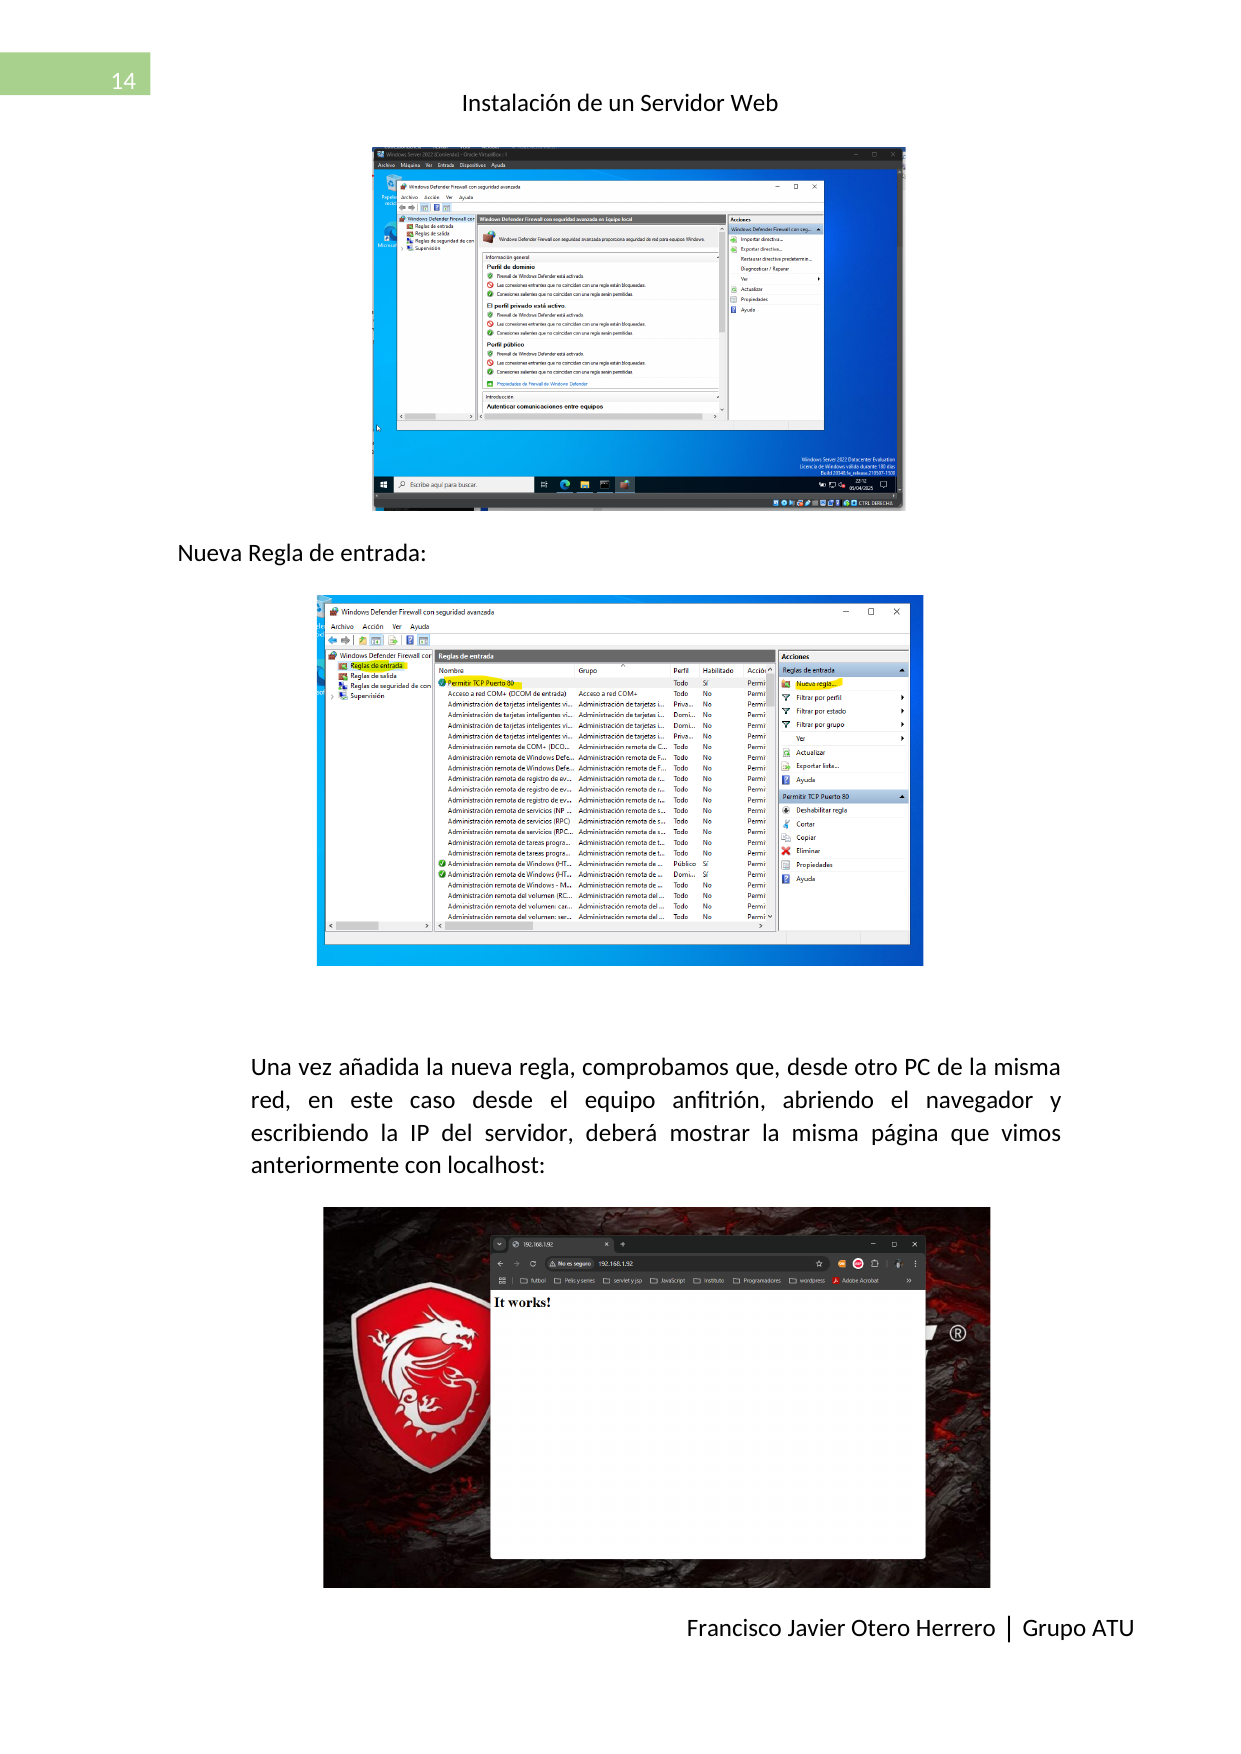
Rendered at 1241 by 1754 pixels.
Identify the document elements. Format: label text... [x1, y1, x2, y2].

picture [501, 595, 521, 600]
text Una vez añadida la nueva regla, comprobamos que, desde otro PC de la misma red, en este caso desde el equipo anfitrión, abriendo el navegador y escribiendo la IP del servidor, deberá mostrar la misma página que vimos anteriormente con localhost: [251, 1051, 1063, 1180]
picture [372, 147, 906, 511]
picture [316, 595, 924, 966]
picture [323, 1207, 991, 1588]
text Nueva Regla de entrada: [177, 538, 1063, 568]
